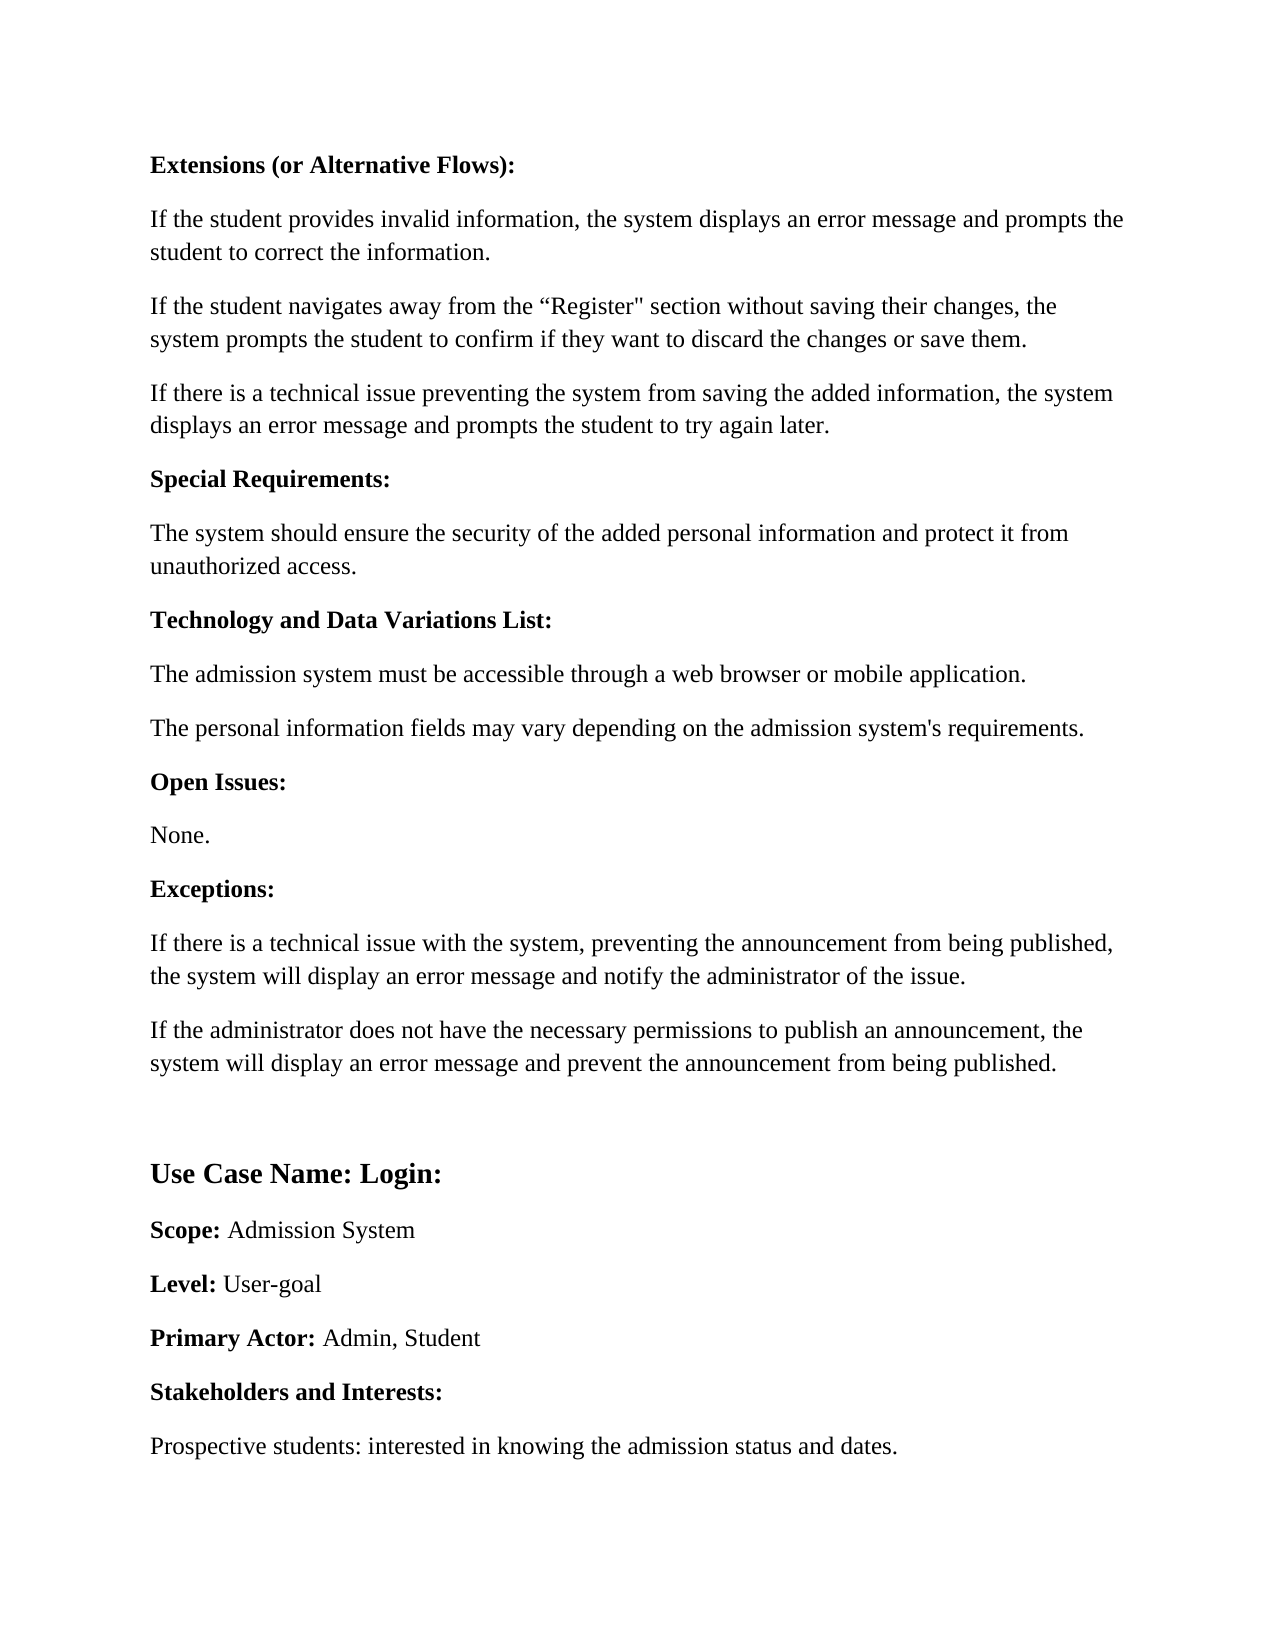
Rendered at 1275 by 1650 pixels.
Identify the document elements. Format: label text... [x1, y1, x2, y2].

text Extensions (or Alternative Flows): [150, 150, 1125, 179]
text Stakeholders and Interests: [150, 1377, 1125, 1406]
text Open Issues: [150, 767, 1125, 796]
text Prospective students: interested in knowing the admission status and dates. [150, 1431, 1125, 1459]
text Level: User-goal [150, 1269, 1125, 1298]
text Exceptions: [150, 874, 1125, 903]
text Scope: Admission System [150, 1215, 1125, 1244]
text None. [150, 821, 1125, 849]
text If there is a technical issue with the system, preventing the announcement from being published, the system will display an error message and notify the administrator of the issue. [150, 928, 1125, 990]
text Special Requirements: [150, 464, 1125, 493]
text The admission system must be accessible through a web browser or mobile application. [150, 659, 1125, 688]
text If the student navigates away from the “Register" section without saving their changes, the system prompts the student to confirm if they want to discard the changes or save them. [150, 291, 1125, 352]
text Technology and Data Variations List: [150, 605, 1125, 634]
text Primary Actor: Admin, Student [150, 1323, 1125, 1352]
text If the student provides invalid information, the system displays an error message and prompts the student to correct the information. [150, 204, 1125, 266]
text If the administrator does not have the necessary permissions to publish an announcement, the system will display an error message and prevent the announcement from being published. [150, 1015, 1125, 1077]
text The personal information fields may vary depending on the admission system's requirements. [150, 713, 1125, 742]
text If there is a technical issue preventing the system from saving the added information, the system displays an error message and prompts the student to try again later. [150, 378, 1125, 439]
text Use Case Name: Login: [150, 1156, 1125, 1189]
text The system should ensure the security of the added personal information and protect it from unauthorized access. [150, 518, 1125, 580]
